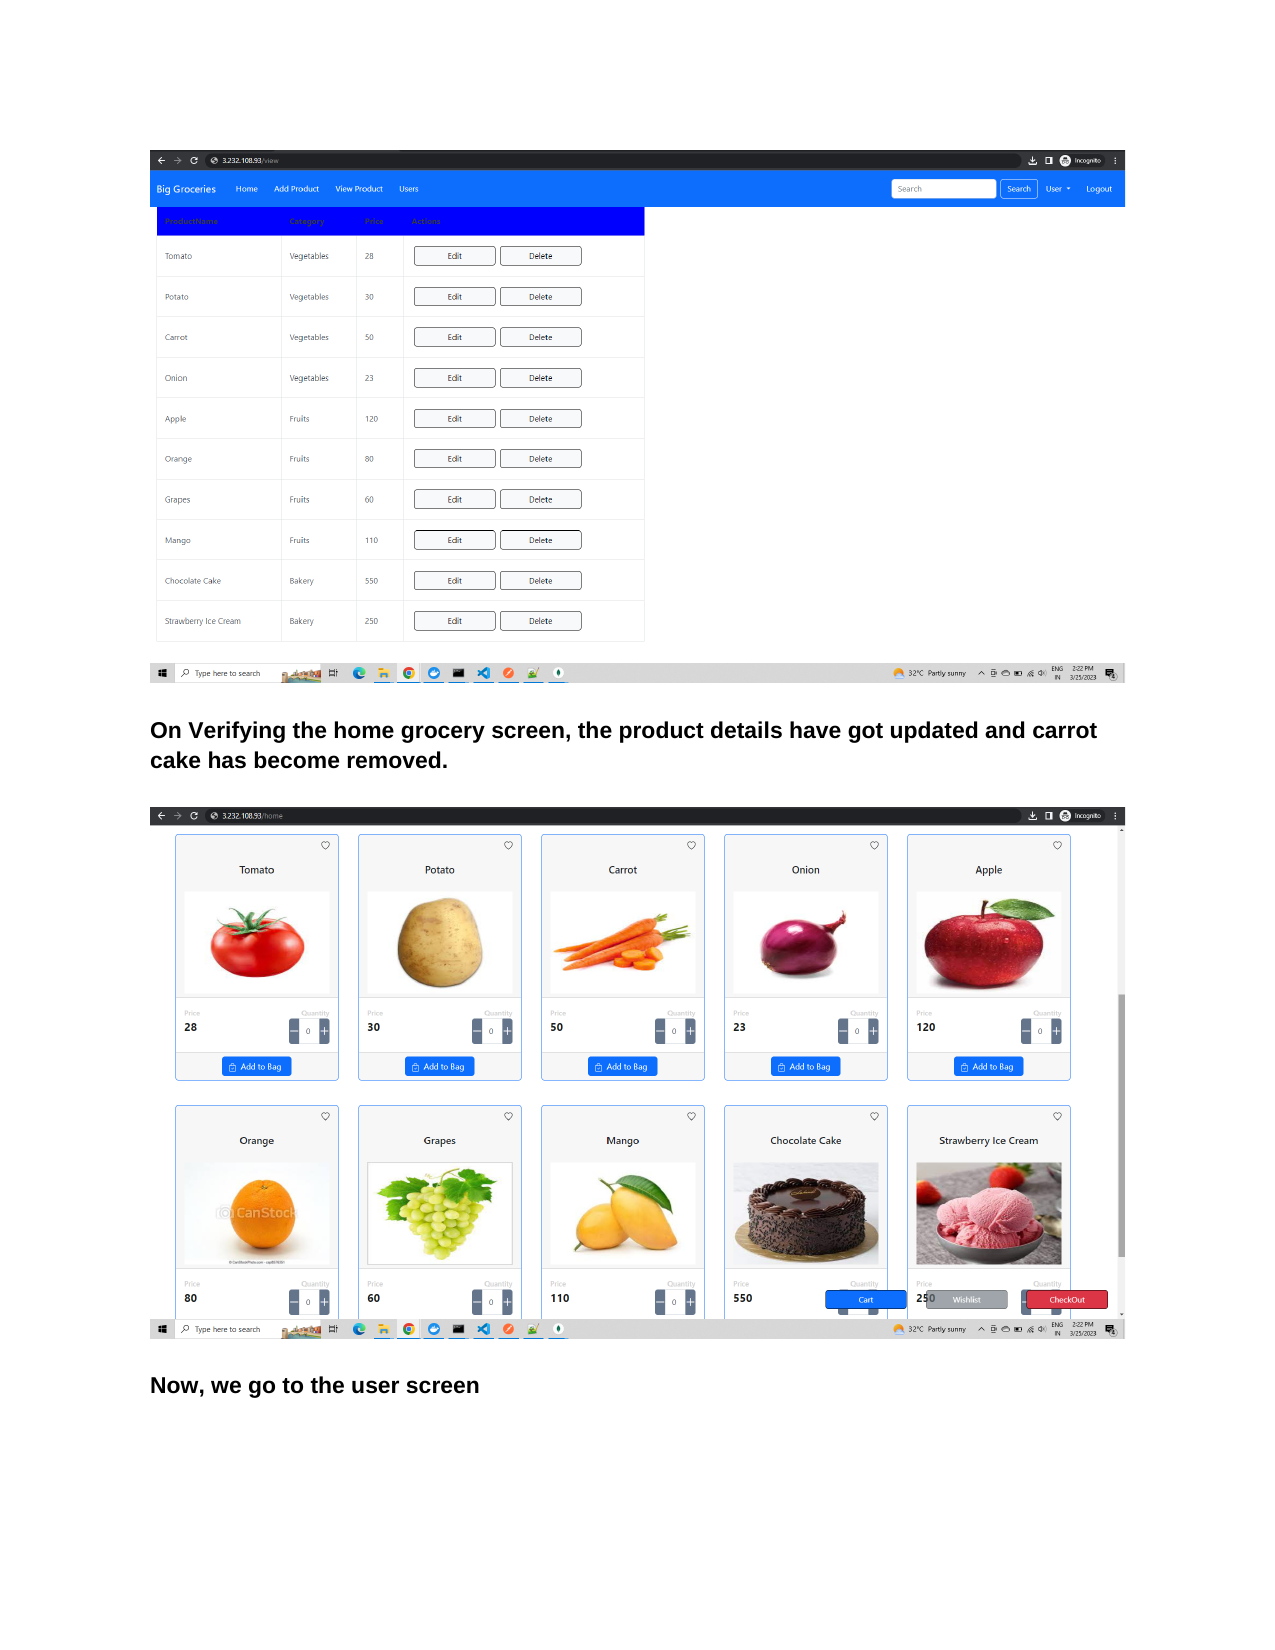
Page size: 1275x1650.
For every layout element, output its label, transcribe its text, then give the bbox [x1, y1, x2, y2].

picture [150, 150, 1125, 683]
picture [150, 807, 1125, 1339]
text Now, we go to the user screen [150, 1372, 1125, 1399]
text On Verifying the home grocery screen, the product details have got updated and carrot cake has become removed. [150, 717, 1125, 773]
